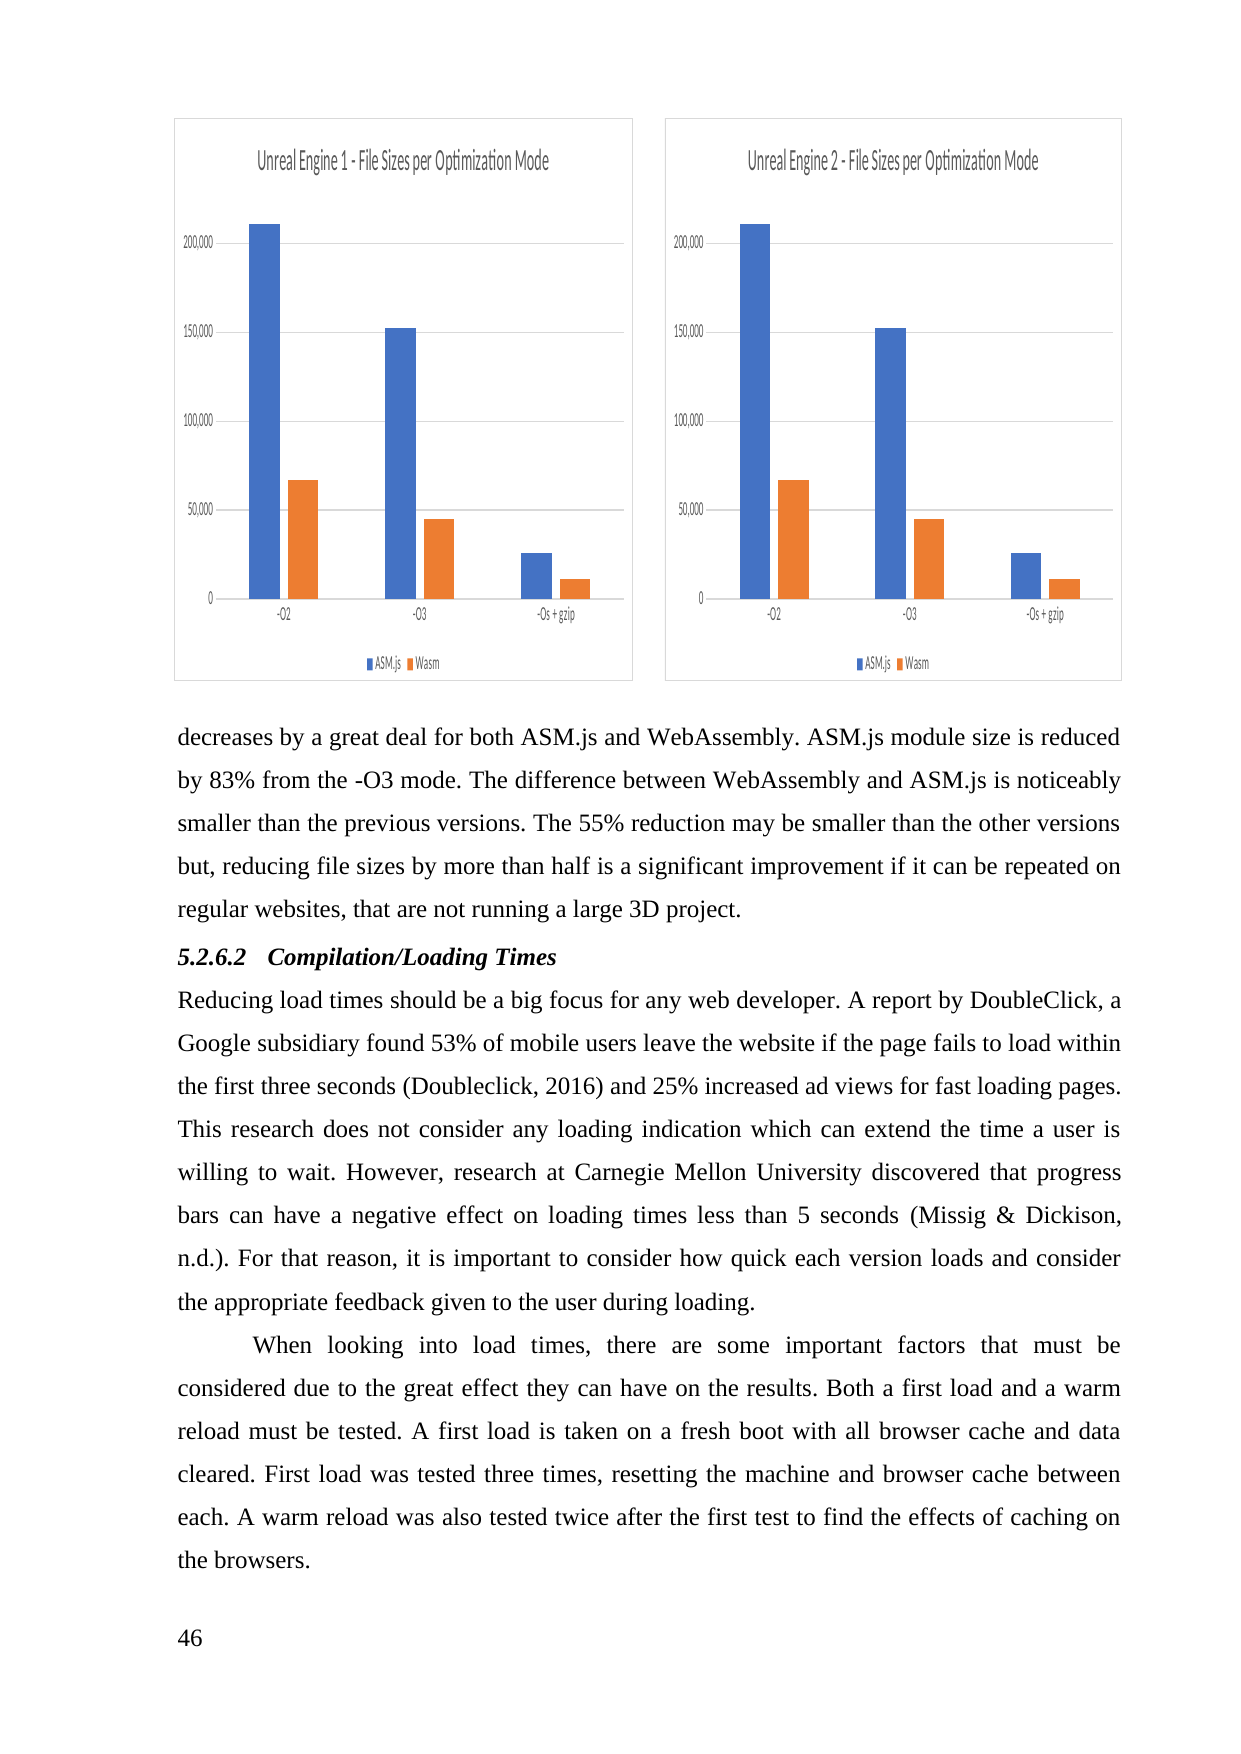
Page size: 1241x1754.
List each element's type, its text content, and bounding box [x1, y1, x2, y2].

text Reducing load times should be a big focus for any web developer. A report by DoubleClick, a Google subsidiary found 53% of mobile users leave the website if the page fails to load within the first three seconds and 25% increased ad views for fast loading pages. This research does not consider any loading indication which can extend the time a user is willing to wait. However, research at Carnegie Mellon University discovered that progress bars can have a negative effect on loading times less than 5 seconds . For that reason, it is important to consider how quick each version loads and consider the appropriate feedback given to the user during loading. [177, 985, 1122, 1315]
subtitle Compilation/Loading Times [177, 942, 1122, 970]
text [177, 118, 1122, 923]
text When looking into load times, there are some important factors that must be considered due to the great effect they can have on the results. Both a first load and a warm reload must be tested. A first load is taken on a fresh boot with all browser cache and data cleared. First load was tested three times, resetting the machine and browser cache between each. A warm reload was also tested twice after the first test to find the effects of caching on the browsers. [177, 1330, 1122, 1574]
